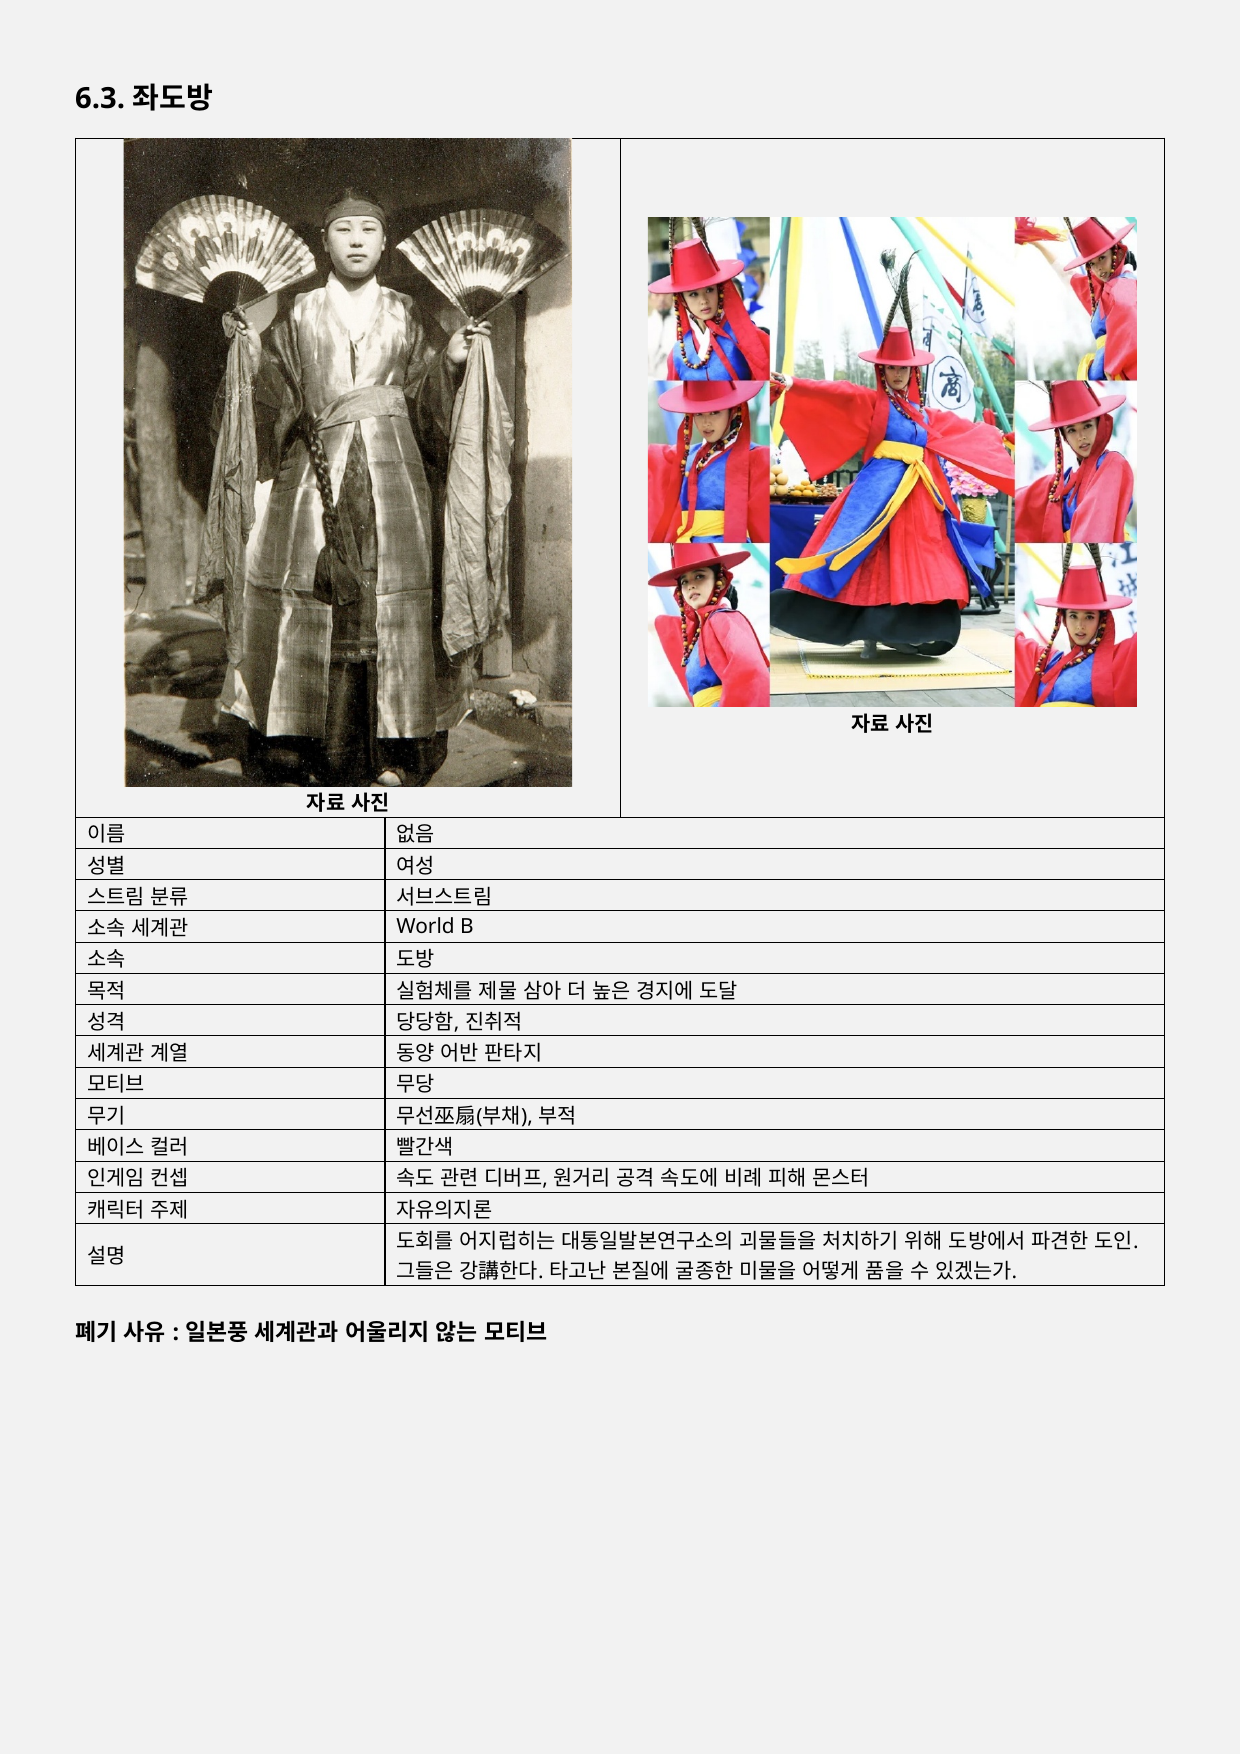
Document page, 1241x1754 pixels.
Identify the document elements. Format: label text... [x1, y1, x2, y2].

table_cell 성별 [76, 849, 384, 879]
text 폐기 사유 : 일본풍 세계관과 어울리지 않는 모티브 [75, 1314, 1165, 1348]
table_cell 빨간색 [386, 1130, 1164, 1161]
table_cell 동양 어반 판타지 [386, 1036, 1164, 1067]
table_cell 베이스 컬러 [76, 1130, 384, 1161]
table_cell 소속 세계관 [76, 911, 384, 942]
table_cell 서브스트림 [386, 880, 1164, 910]
table_cell 성격 [76, 1005, 384, 1035]
table_cell 도방 [386, 943, 1164, 973]
picture [647, 217, 1137, 707]
table_cell 모티브 [76, 1068, 384, 1098]
table_cell 설명 [76, 1224, 384, 1285]
text 좌도방 [75, 75, 1165, 117]
table_cell 스트림 분류 [76, 880, 384, 910]
table_cell 소속 [76, 943, 384, 973]
table_cell 여성 [386, 849, 1164, 879]
table_cell 당당함, 진취적 [386, 1005, 1164, 1035]
picture [123, 138, 573, 787]
table_cell 자유의지론 [386, 1193, 1164, 1223]
table_cell 없음 [386, 818, 1164, 848]
table_cell 목적 [76, 974, 384, 1004]
table_cell 인게임 컨셉 [76, 1162, 384, 1192]
table_cell 무기 [76, 1099, 384, 1129]
table_cell 무선巫扇(부채), 부적 [386, 1099, 1164, 1129]
table_cell World B [386, 911, 1164, 942]
table_cell 실험체를 제물 삼아 더 높은 경지에 도달 [386, 974, 1164, 1004]
table_cell 이름 [76, 818, 384, 848]
table_header 자료 사진 [621, 139, 1164, 817]
table_cell 캐릭터 주제 [76, 1193, 384, 1223]
table_cell 도회를 어지럽히는 대통일발본연구소의 괴물들을 처치하기 위해 도방에서 파견한 도인. 그들은 강講한다. 타고난 본질에 굴종한 미물을 어떻게 품을 수 있겠는가. [386, 1224, 1164, 1285]
table_cell 무당 [386, 1068, 1164, 1098]
table_cell 세계관 계열 [76, 1036, 384, 1067]
table_header 자료 사진 [76, 139, 620, 817]
table_cell 속도 관련 디버프, 원거리 공격 속도에 비례 피해 몬스터 [386, 1162, 1164, 1192]
